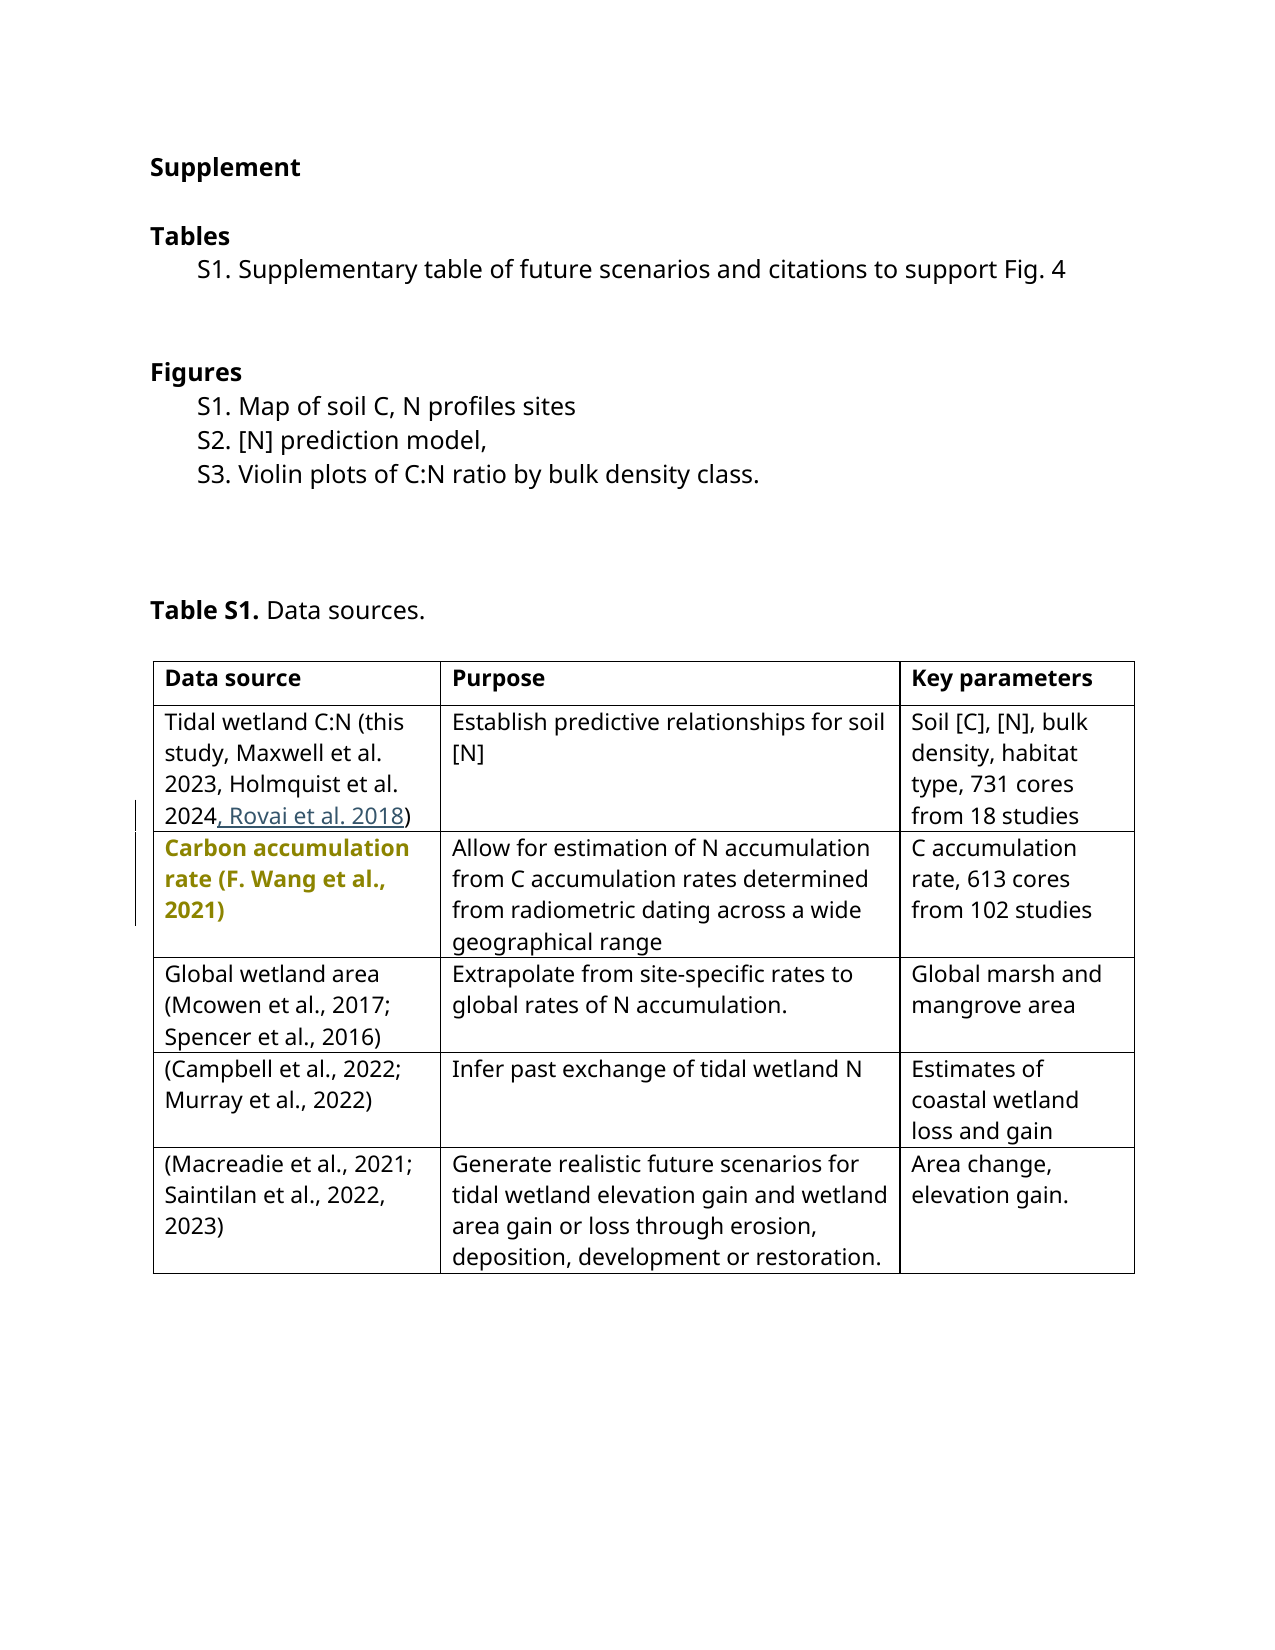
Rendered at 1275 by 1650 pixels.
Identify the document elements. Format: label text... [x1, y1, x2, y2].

table_header Purpose [441, 662, 899, 705]
table_cell Soil [C], [N], bulk density, habitat type, 731 cores from 18 studies [901, 706, 1134, 831]
table_cell Estimates of coastal wetland loss and gain [901, 1053, 1134, 1147]
table_cell Infer past exchange of tidal wetland N [441, 1053, 899, 1147]
table_header Data source [154, 662, 440, 705]
table_cell Area change, elevation gain. [901, 1148, 1134, 1273]
table_cell Global wetland area (Mcowen et al., 2017; Spencer et al., 2016) [154, 958, 440, 1052]
table_cell Tidal wetland C:N (this study, Maxwell et al. 2023, Holmquist et al. 2024) [154, 706, 440, 831]
table_cell Generate realistic future scenarios for tidal wetland elevation gain and wetland area gain or loss through erosion, deposition, development or restoration. [441, 1148, 899, 1273]
text S1. Supplementary table of future scenarios and citations to support Fig. 4 [197, 252, 1125, 286]
text S1. Map of soil C, N profiles sites [197, 388, 1125, 422]
table_cell Allow for estimation of N accumulation from C accumulation rates determined from radiometric dating across a wide geographical range [441, 832, 899, 957]
text Tables [150, 218, 1125, 252]
text Table S1. Data sources. [150, 593, 1125, 627]
table_cell (Macreadie et al., 2021; Saintilan et al., 2022, 2023) [154, 1148, 440, 1273]
table_cell Global marsh and mangrove area [901, 958, 1134, 1052]
table_cell Carbon accumulation rate (F. Wang et al., 2021) [154, 832, 440, 957]
text S2. [N] prediction model, [197, 422, 1125, 457]
text Supplement [150, 150, 1125, 184]
table_cell Establish predictive relationships for soil [N] [441, 706, 899, 831]
table_cell Extrapolate from site-specific rates to global rates of N accumulation. [441, 958, 899, 1052]
text S3. Violin plots of C:N ratio by bulk density class. [197, 457, 1125, 491]
table_header Key parameters [901, 662, 1134, 705]
text Figures [150, 354, 1125, 388]
table_cell C accumulation rate, 613 cores from 102 studies [901, 832, 1134, 957]
table_cell (Campbell et al., 2022; Murray et al., 2022) [154, 1053, 440, 1147]
